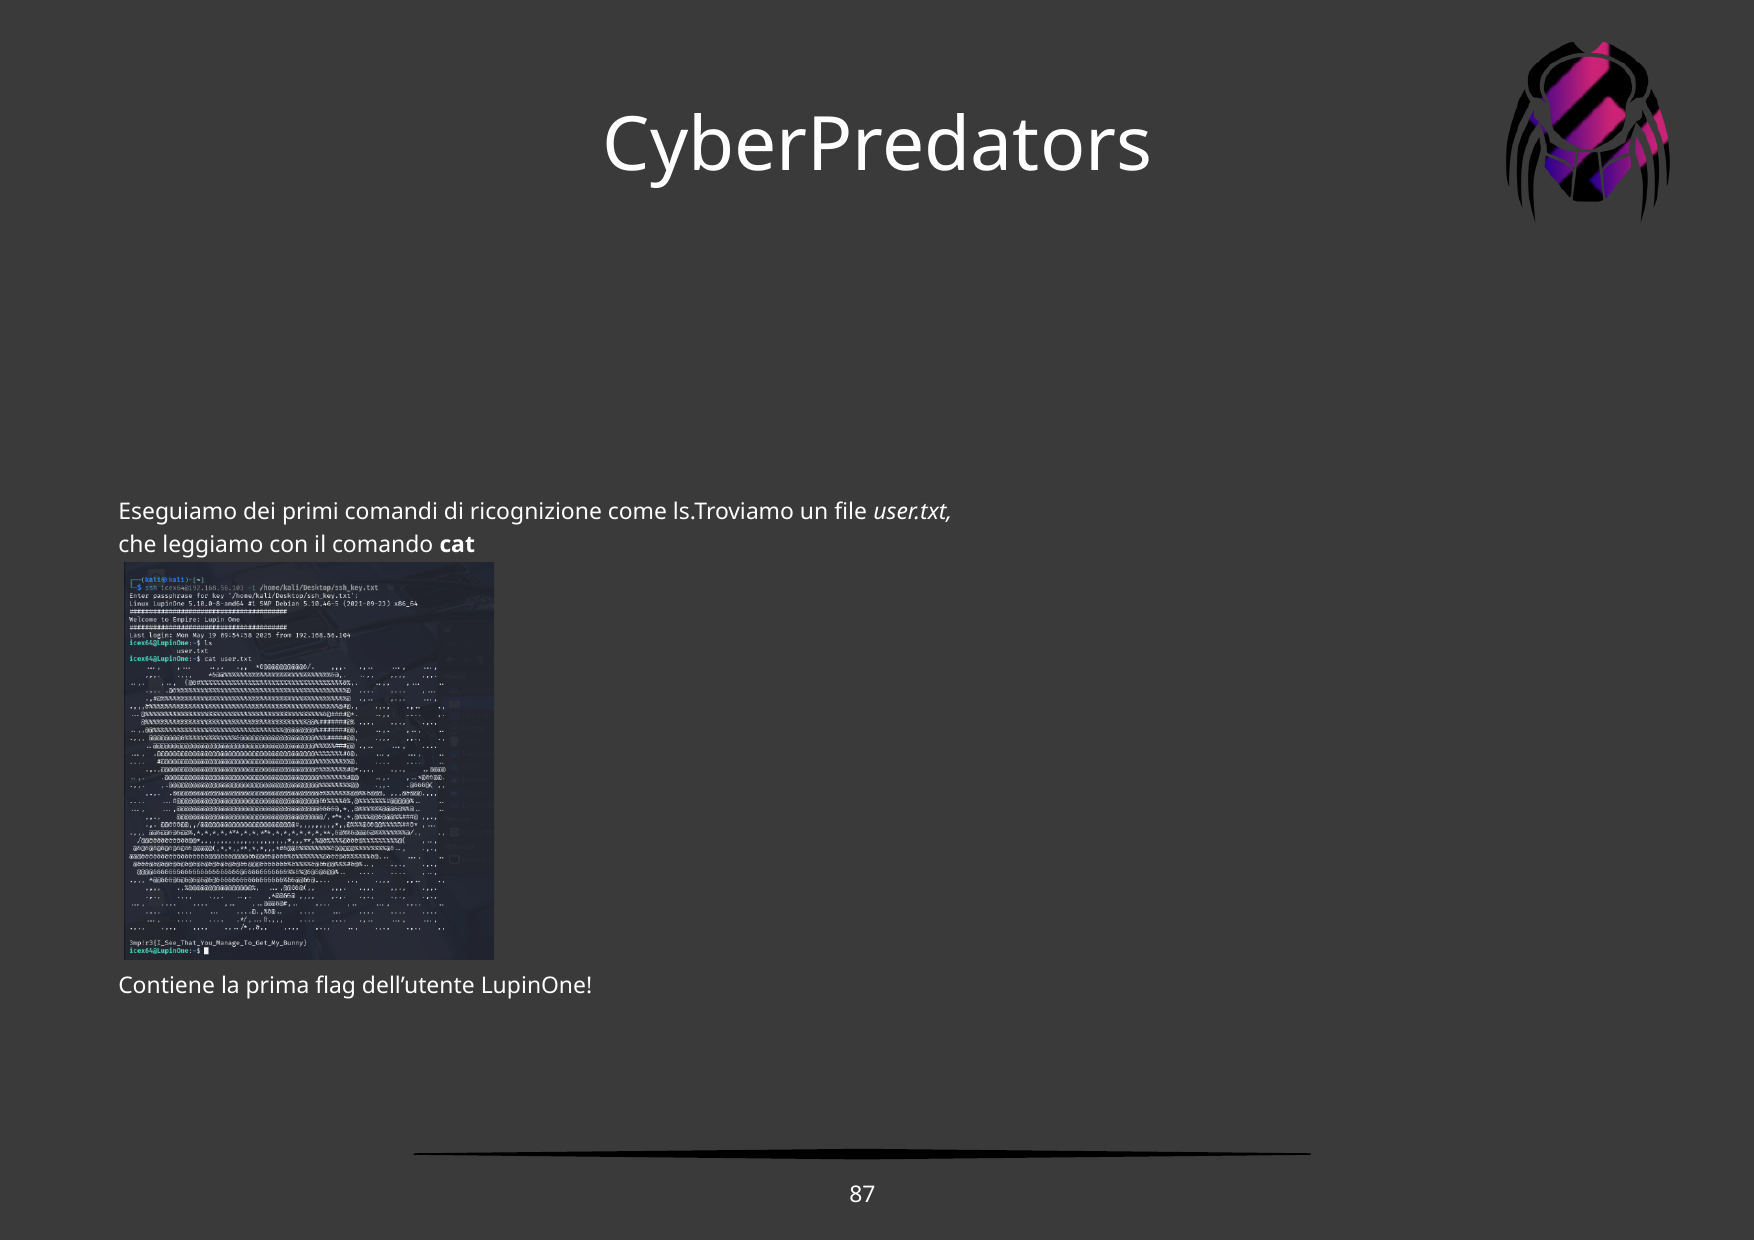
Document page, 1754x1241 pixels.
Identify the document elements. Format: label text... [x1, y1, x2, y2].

text Eseguiamo dei primi comandi di ricognizione come ls.Troviamo un file user.txt, che leggiamo con il comando cat Contiene la prima flag dell’utente LupinOne! [118, 495, 1606, 1000]
picture [1496, 40, 1679, 224]
picture [124, 562, 495, 960]
